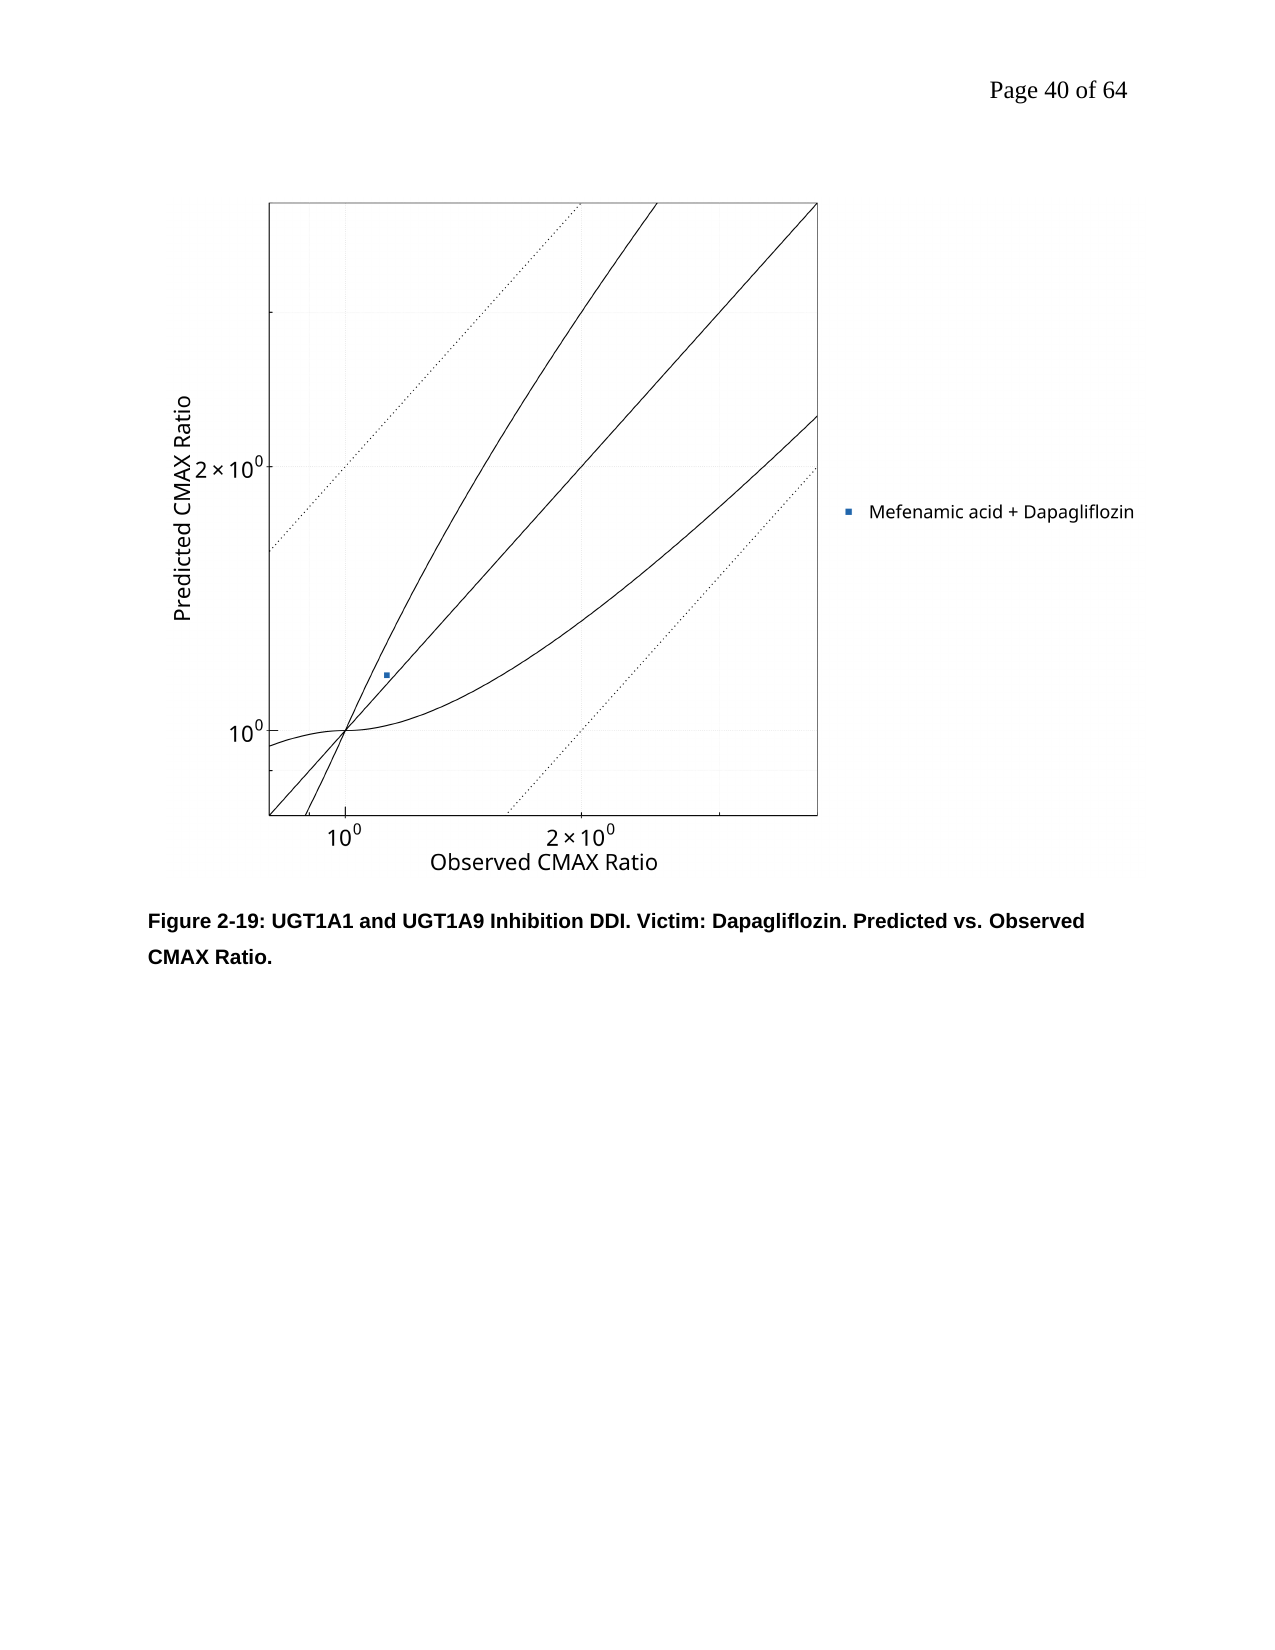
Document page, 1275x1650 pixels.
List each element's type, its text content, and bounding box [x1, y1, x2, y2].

picture [166, 197, 1146, 878]
text Figure 2-19: UGT1A1 and UGT1A9 Inhibition DDI. Victim: Dapagliflozin. Predicted vs. Observed CMAX Ratio. [148, 909, 1127, 969]
